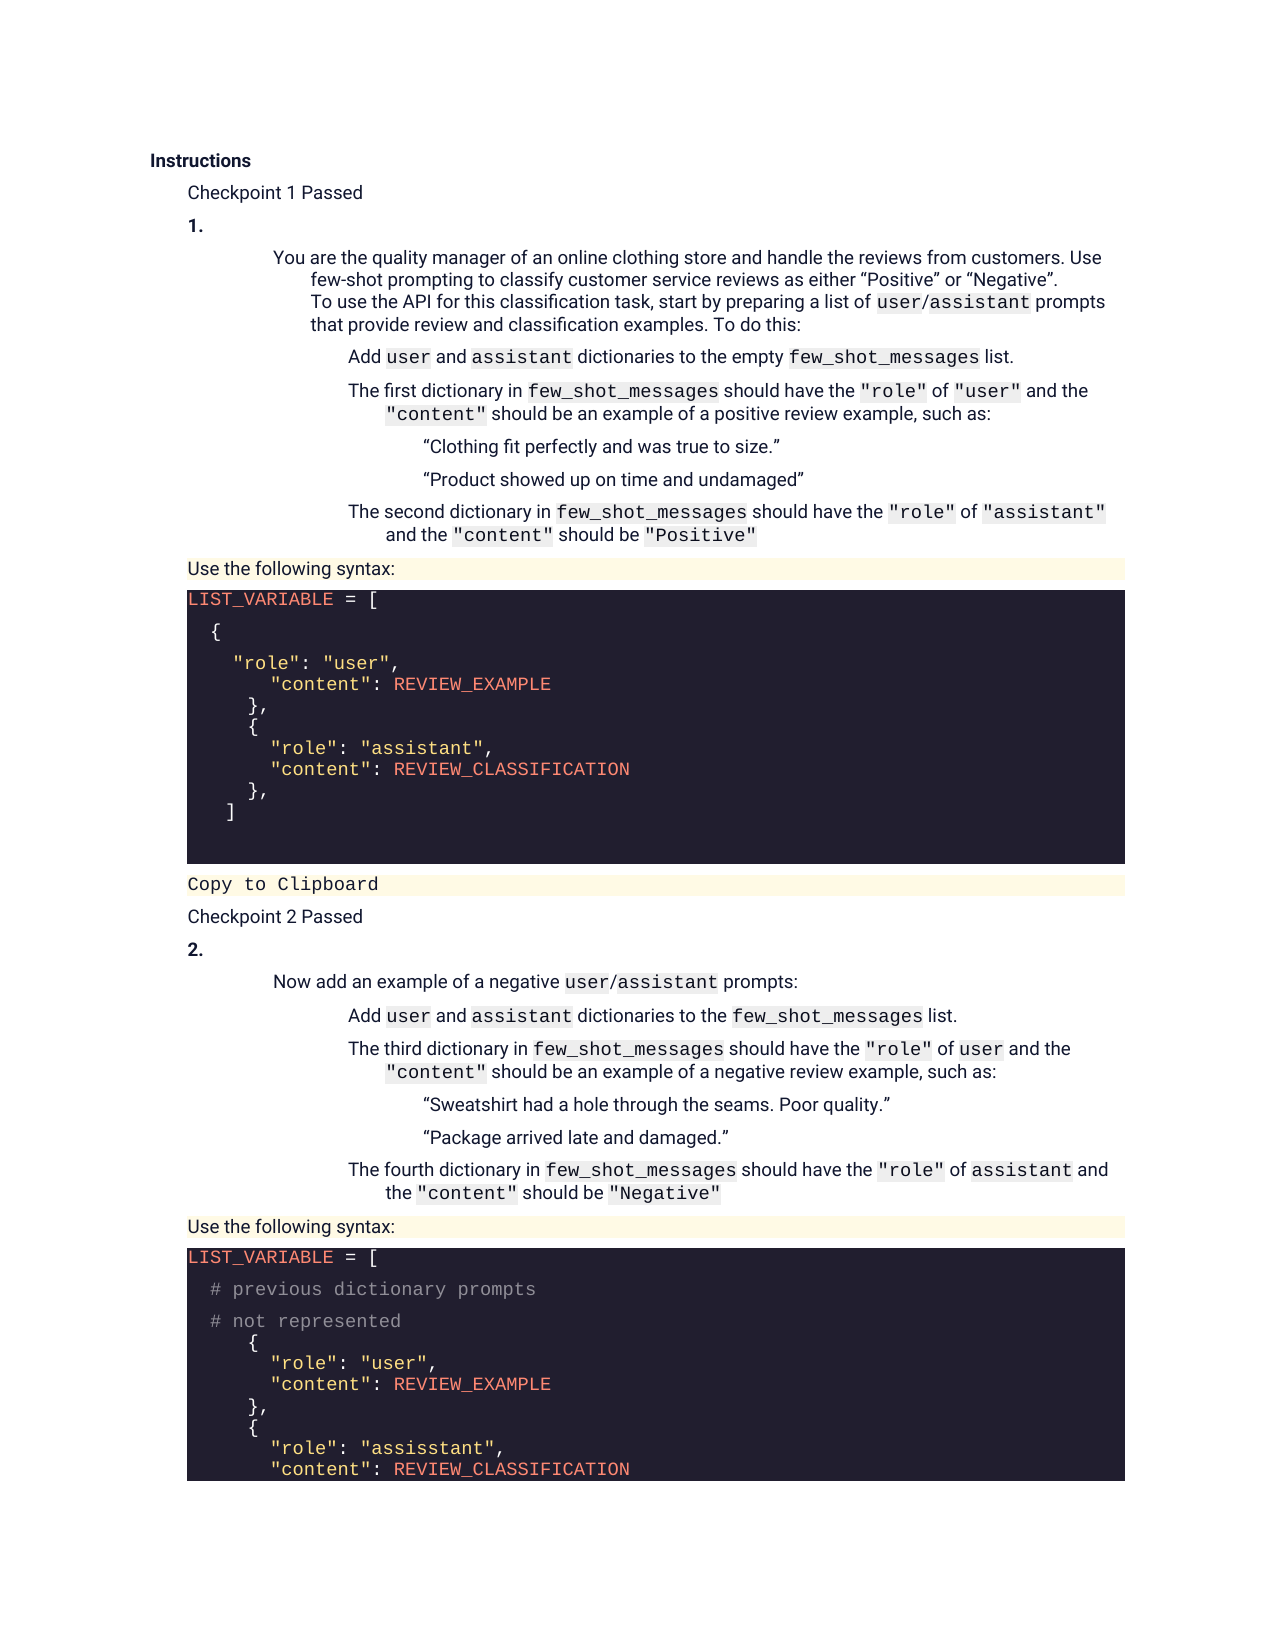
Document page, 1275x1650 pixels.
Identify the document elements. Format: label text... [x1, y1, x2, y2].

list "role": "user", "content": REVIEW_EXAMPLE }, { "role": "assistant", "content": REVIEW_CLASSIFICATION }, ] [187, 653, 1125, 864]
list The first dictionary in few_shot_messages should have the "role" of "user" and the "content" should be an example of a positive review example, such as: [348, 380, 1125, 426]
list # previous dictionary prompts [187, 1280, 1125, 1301]
list 1. [187, 215, 1125, 237]
list LIST_VARIABLE = [ [187, 590, 1125, 611]
list Checkpoint 2 Passed [187, 906, 1125, 928]
list Checkpoint 1 Passed [187, 182, 1125, 204]
list You are the quality manager of an online clothing store and handle the reviews from customers. Use few-shot prompting to classify customer service reviews as either “Positive” or “Negative”. To use the API for this classification task, start by preparing a list of user/assistant prompts that provide review and classification examples. To do this: [273, 247, 1125, 336]
list Add user and assistant dictionaries to the empty few_shot_messages list. [348, 347, 1125, 369]
list The second dictionary in few_shot_messages should have the "role" of "assistant" and the "content" should be "Positive" [348, 501, 1125, 547]
list Add user and assistant dictionaries to the few_shot_messages list. [348, 1004, 1125, 1028]
list Use the following syntax: [187, 558, 1125, 580]
list 2. [187, 939, 1125, 961]
list Copy to Clipboard [187, 875, 1125, 896]
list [187, 1311, 1125, 1481]
list The fourth dictionary in few_shot_messages should have the "role" of assistant and the "content" should be "Negative" [348, 1159, 1125, 1205]
list The third dictionary in few_shot_messages should have the "role" of user and the "content" should be an example of a negative review example, such as: [348, 1038, 1125, 1084]
text Instructions [150, 150, 1125, 172]
list “Package arrived late and damaged.” [423, 1127, 1125, 1149]
list “Clothing fit perfectly and was true to size.” [423, 436, 1125, 458]
list Use the following syntax: [187, 1216, 1125, 1238]
list Now add an example of a negative user/assistant prompts: [273, 971, 1125, 994]
list “Sweatshirt had a hole through the seams. Poor quality.” [423, 1094, 1125, 1116]
list LIST_VARIABLE = [ [187, 1248, 1125, 1269]
list { [187, 622, 1125, 643]
list “Product showed up on time and undamaged” [423, 469, 1125, 491]
